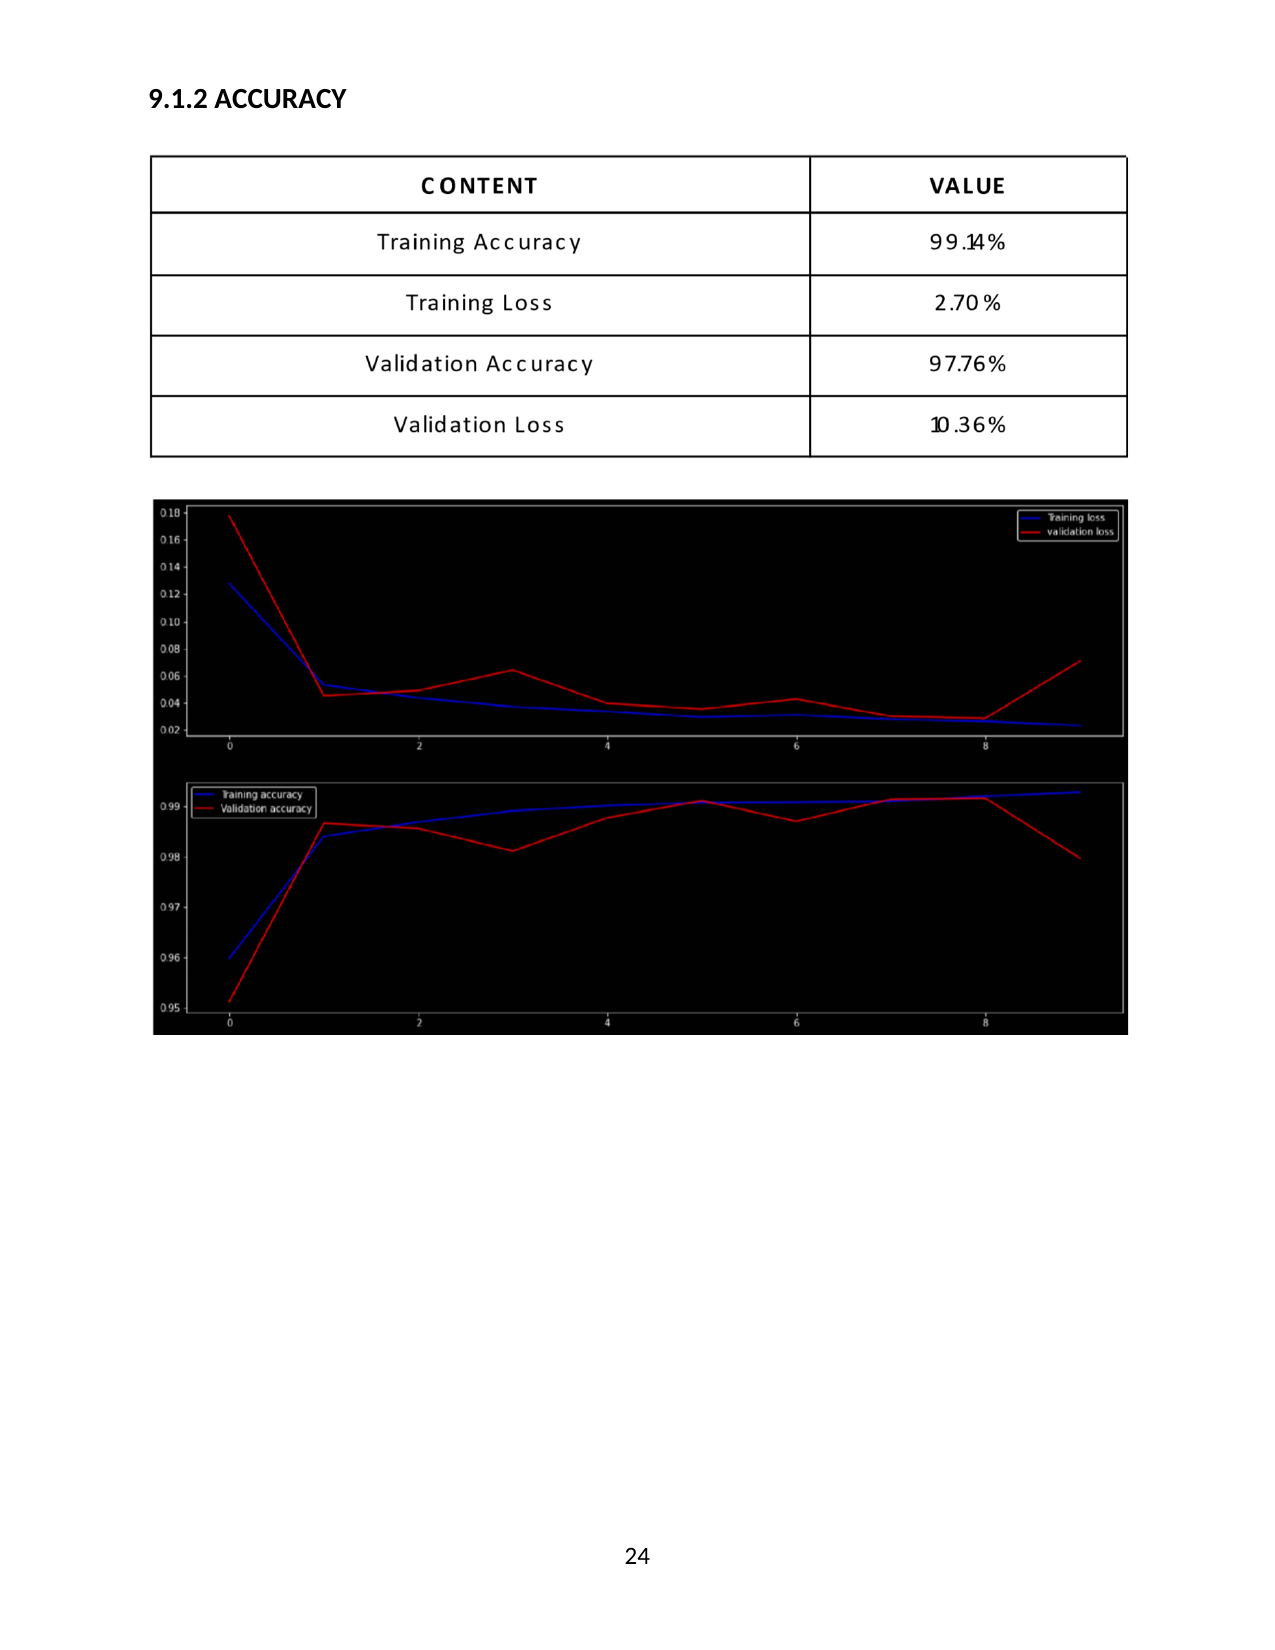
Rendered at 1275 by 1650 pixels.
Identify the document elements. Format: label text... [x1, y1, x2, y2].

subtitle 9.1.2 ACCURACY [148, 80, 1128, 116]
picture [149, 154, 1129, 1035]
